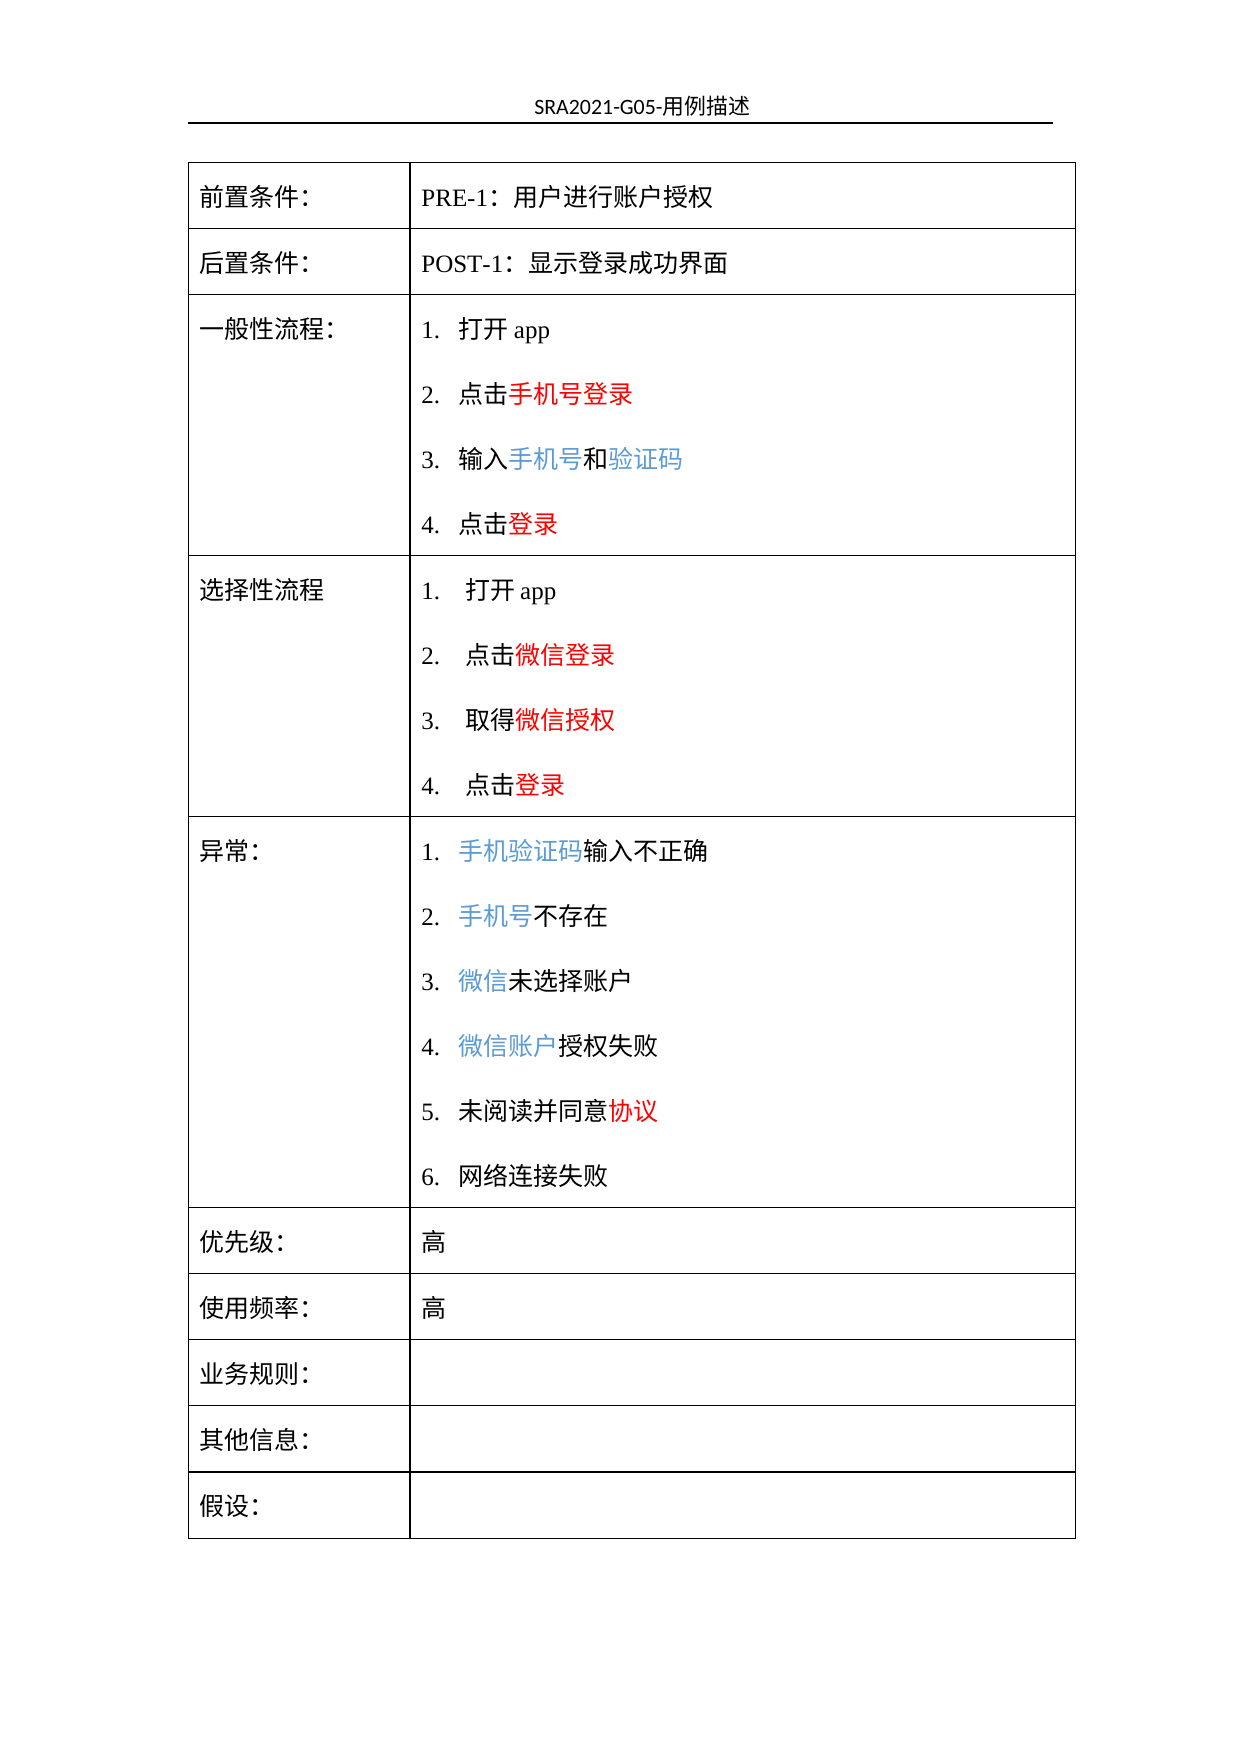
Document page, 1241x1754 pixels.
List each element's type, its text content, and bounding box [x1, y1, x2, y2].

table_cell 其他信息： [189, 1406, 409, 1471]
table_cell 手机验证码输入不正确 手机号不存在 微信未选择账户 微信账户授权失败 未阅读并同意协议 网络连接失败 [411, 817, 1075, 1207]
table_cell 打开app 点击微信登录 取得微信授权 点击登录 [411, 556, 1075, 816]
table_cell 打开app 点击手机号登录 输入手机号和验证码 点击登录 [411, 295, 1075, 555]
table_cell POST-1：显示登录成功界面 [411, 229, 1075, 294]
table_cell 业务规则： [189, 1340, 409, 1405]
table_cell 优先级： [189, 1208, 409, 1273]
table_cell [411, 1473, 1075, 1537]
table_cell [411, 1340, 1075, 1405]
table_cell 异常： [189, 817, 409, 1207]
table_cell 选择性流程 [189, 556, 409, 816]
table_cell PRE-1：用户进行账户授权 [411, 163, 1075, 228]
table_cell [411, 1406, 1075, 1471]
table_cell 一般性流程： [189, 295, 409, 555]
table_cell 假设： [189, 1473, 409, 1537]
table_cell 高 [411, 1208, 1075, 1273]
table_cell 高 [411, 1274, 1075, 1339]
table_cell 使用频率： [189, 1274, 409, 1339]
table_cell 前置条件： [189, 163, 409, 228]
table_cell 后置条件： [189, 229, 409, 294]
